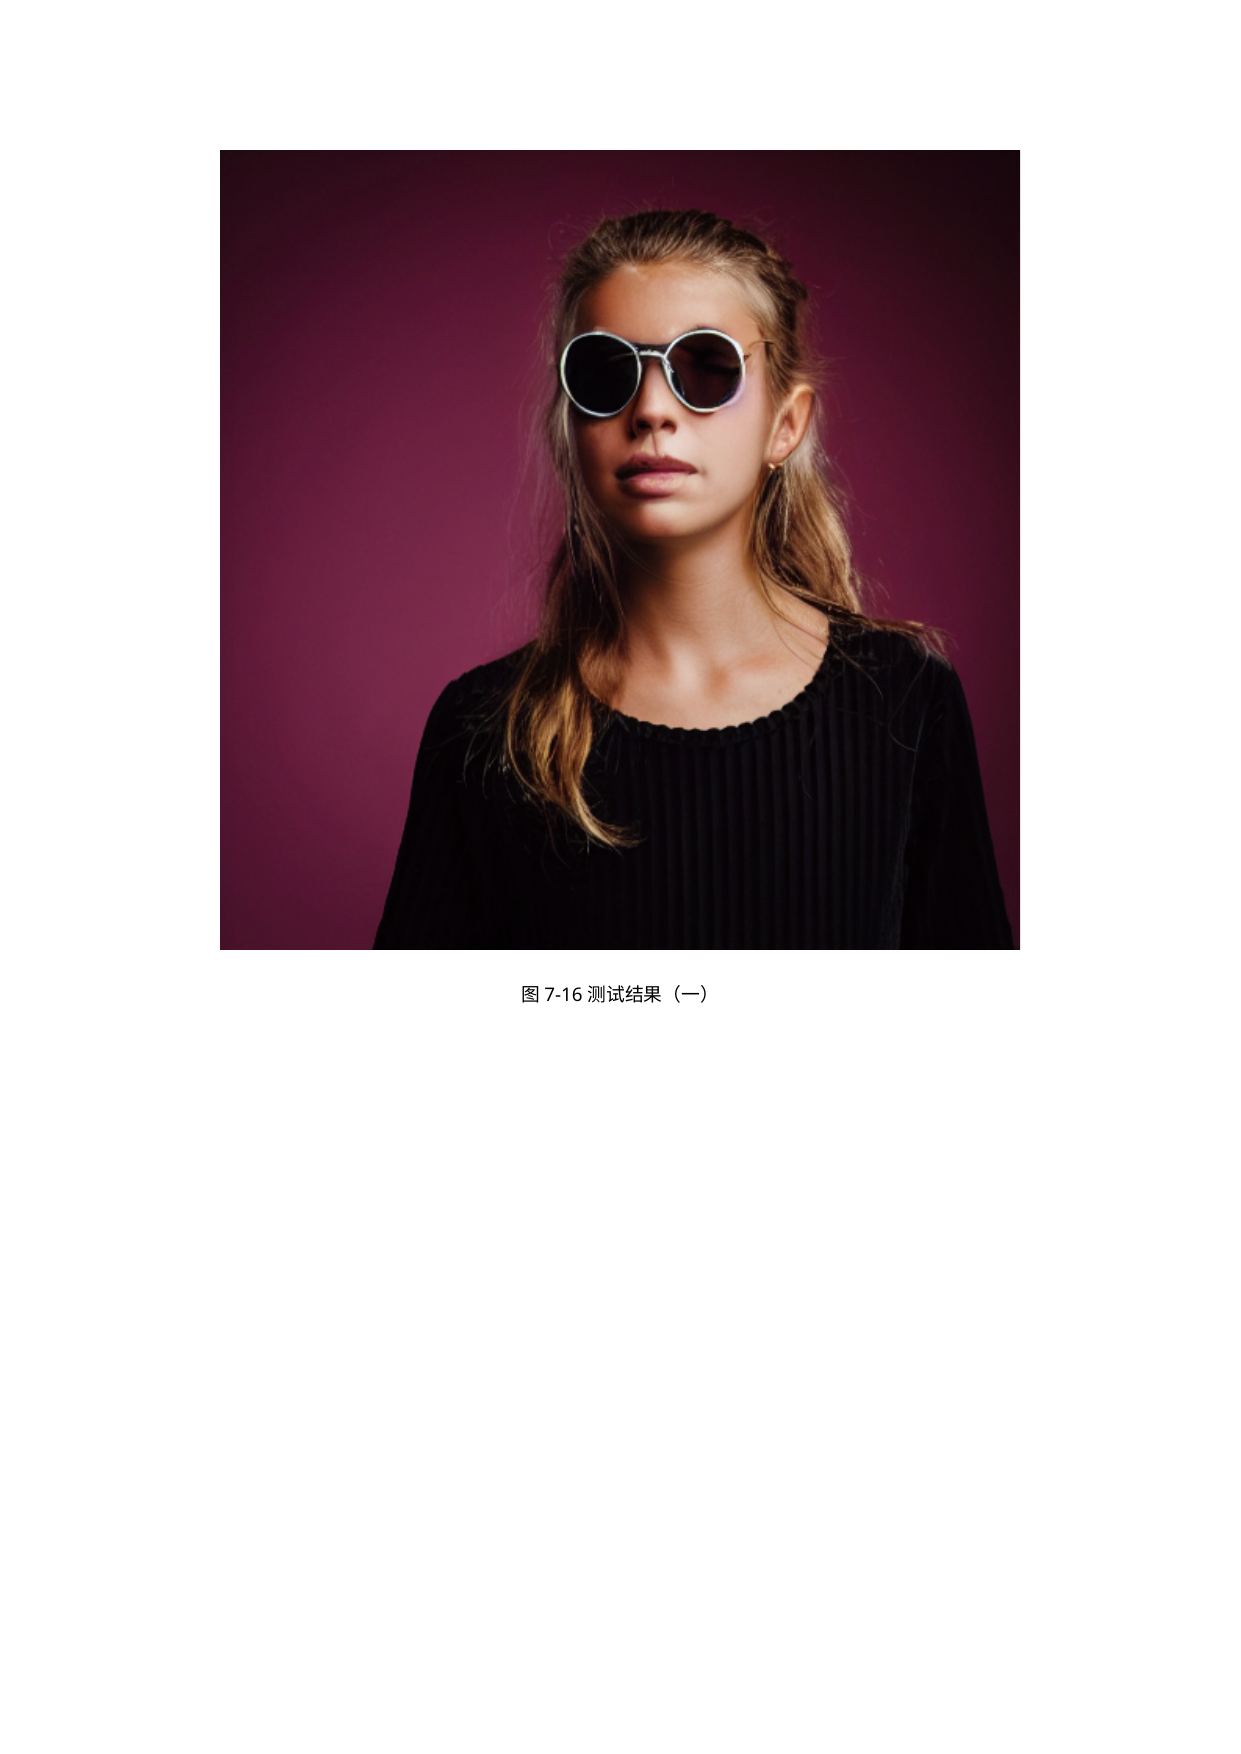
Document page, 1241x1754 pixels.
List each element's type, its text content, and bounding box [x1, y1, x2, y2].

picture [220, 150, 1020, 950]
text 图7-16 测试结果（一） [187, 979, 1053, 1006]
